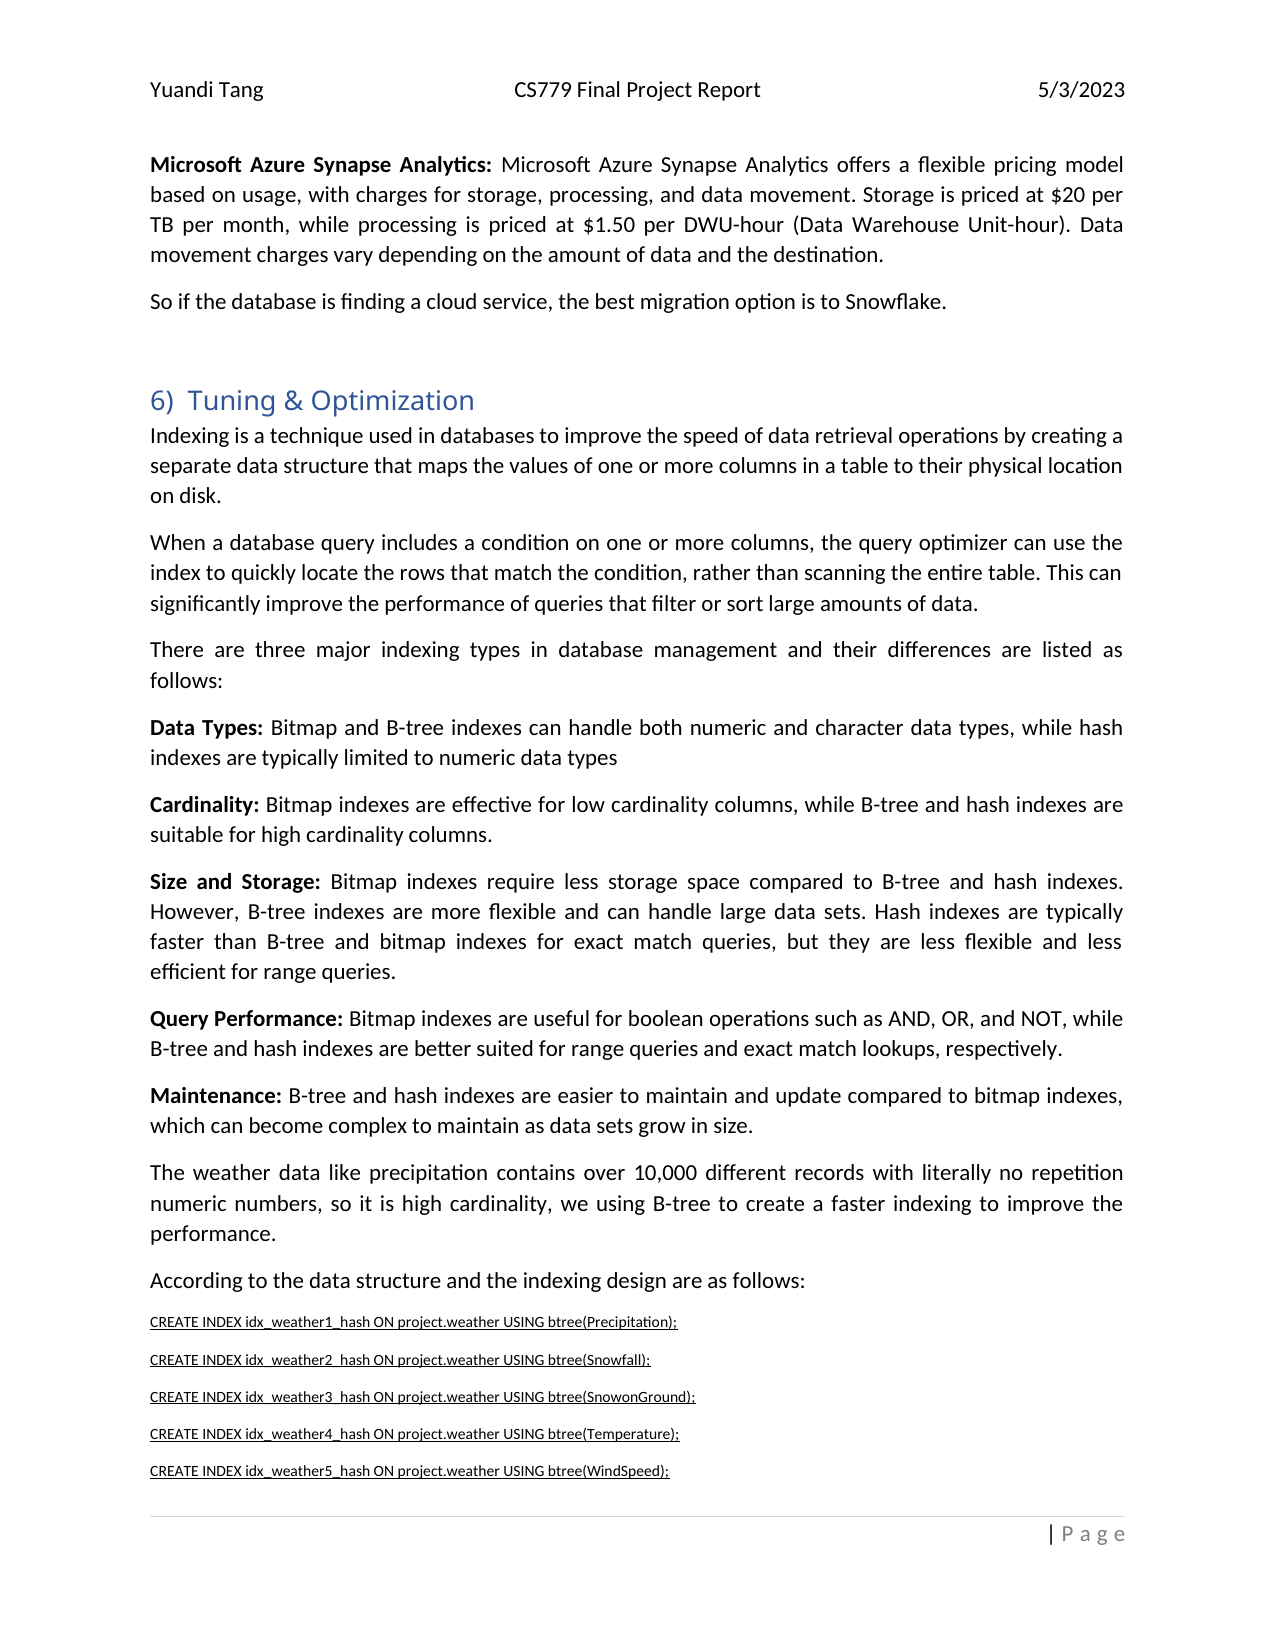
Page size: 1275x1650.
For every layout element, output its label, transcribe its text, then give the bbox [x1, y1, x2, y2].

text CREATE INDEX idx_weather3_hash ON project.weather USING btree(SnowonGround); [150, 1387, 1125, 1406]
text CREATE INDEX idx_weather4_hash ON project.weather USING btree(Temperature); [150, 1424, 1125, 1443]
text The weather data like precipitation contains over 10,000 different records with literally no repetition numeric numbers, so it is high cardinality, we using B-tree to create a faster indexing to improve the performance. [150, 1158, 1125, 1247]
text CREATE INDEX idx_weather5_hash ON project.weather USING btree(WindSpeed); [150, 1461, 1125, 1481]
text Indexing is a technique used in databases to improve the speed of data retrieval operations by creating a separate data structure that maps the values of one or more columns in a table to their physical location on disk. [150, 421, 1125, 509]
subtitle Tuning & Optimization [150, 381, 1125, 418]
text According to the data structure and the indexing design are as follows: [150, 1266, 1125, 1294]
text CREATE INDEX idx_weather1_hash ON project.weather USING btree(Precipitation); [150, 1313, 1125, 1332]
text Cardinality: Bitmap indexes are effective for low cardinality columns, while B-tree and hash indexes are suitable for high cardinality columns. [150, 790, 1125, 848]
text Data Types: Bitmap and B-tree indexes can handle both numeric and character data types, while hash indexes are typically limited to numeric data types [150, 713, 1125, 771]
text There are three major indexing types in database management and their differences are listed as follows: [150, 636, 1125, 694]
text So if the database is finding a cloud service, the best migration option is to Snowflake. [150, 287, 1125, 316]
text Query Performance: Bitmap indexes are useful for boolean operations such as AND, OR, and NOT, while B-tree and hash indexes are better suited for range queries and exact match lookups, respectively. [150, 1004, 1125, 1063]
text Size and Storage: Bitmap indexes require less storage space compared to B-tree and hash indexes. However, B-tree indexes are more flexible and can handle large data sets. Hash indexes are typically faster than B-tree and bitmap indexes for exact match queries, but they are less flexible and less efficient for range queries. [150, 867, 1125, 986]
text CREATE INDEX idx_weather2_hash ON project.weather USING btree(Snowfall); [150, 1350, 1125, 1369]
text Microsoft Azure Synapse Analytics: Microsoft Azure Synapse Analytics offers a flexible pricing model based on usage, with charges for storage, processing, and data movement. Storage is priced at $20 per TB per month, while processing is priced at $1.50 per DWU-hour (Data Warehouse Unit-hour). Data movement charges vary depending on the amount of data and the destination. [150, 150, 1125, 269]
text When a database query includes a condition on one or more columns, the query optimizer can use the index to quickly locate the rows that match the condition, rather than scanning the entire table. This can significantly improve the performance of queries that filter or sort large amounts of data. [150, 528, 1125, 617]
text Maintenance: B-tree and hash indexes are easier to maintain and update compared to bitmap indexes, which can become complex to maintain as data sets grow in size. [150, 1081, 1125, 1140]
